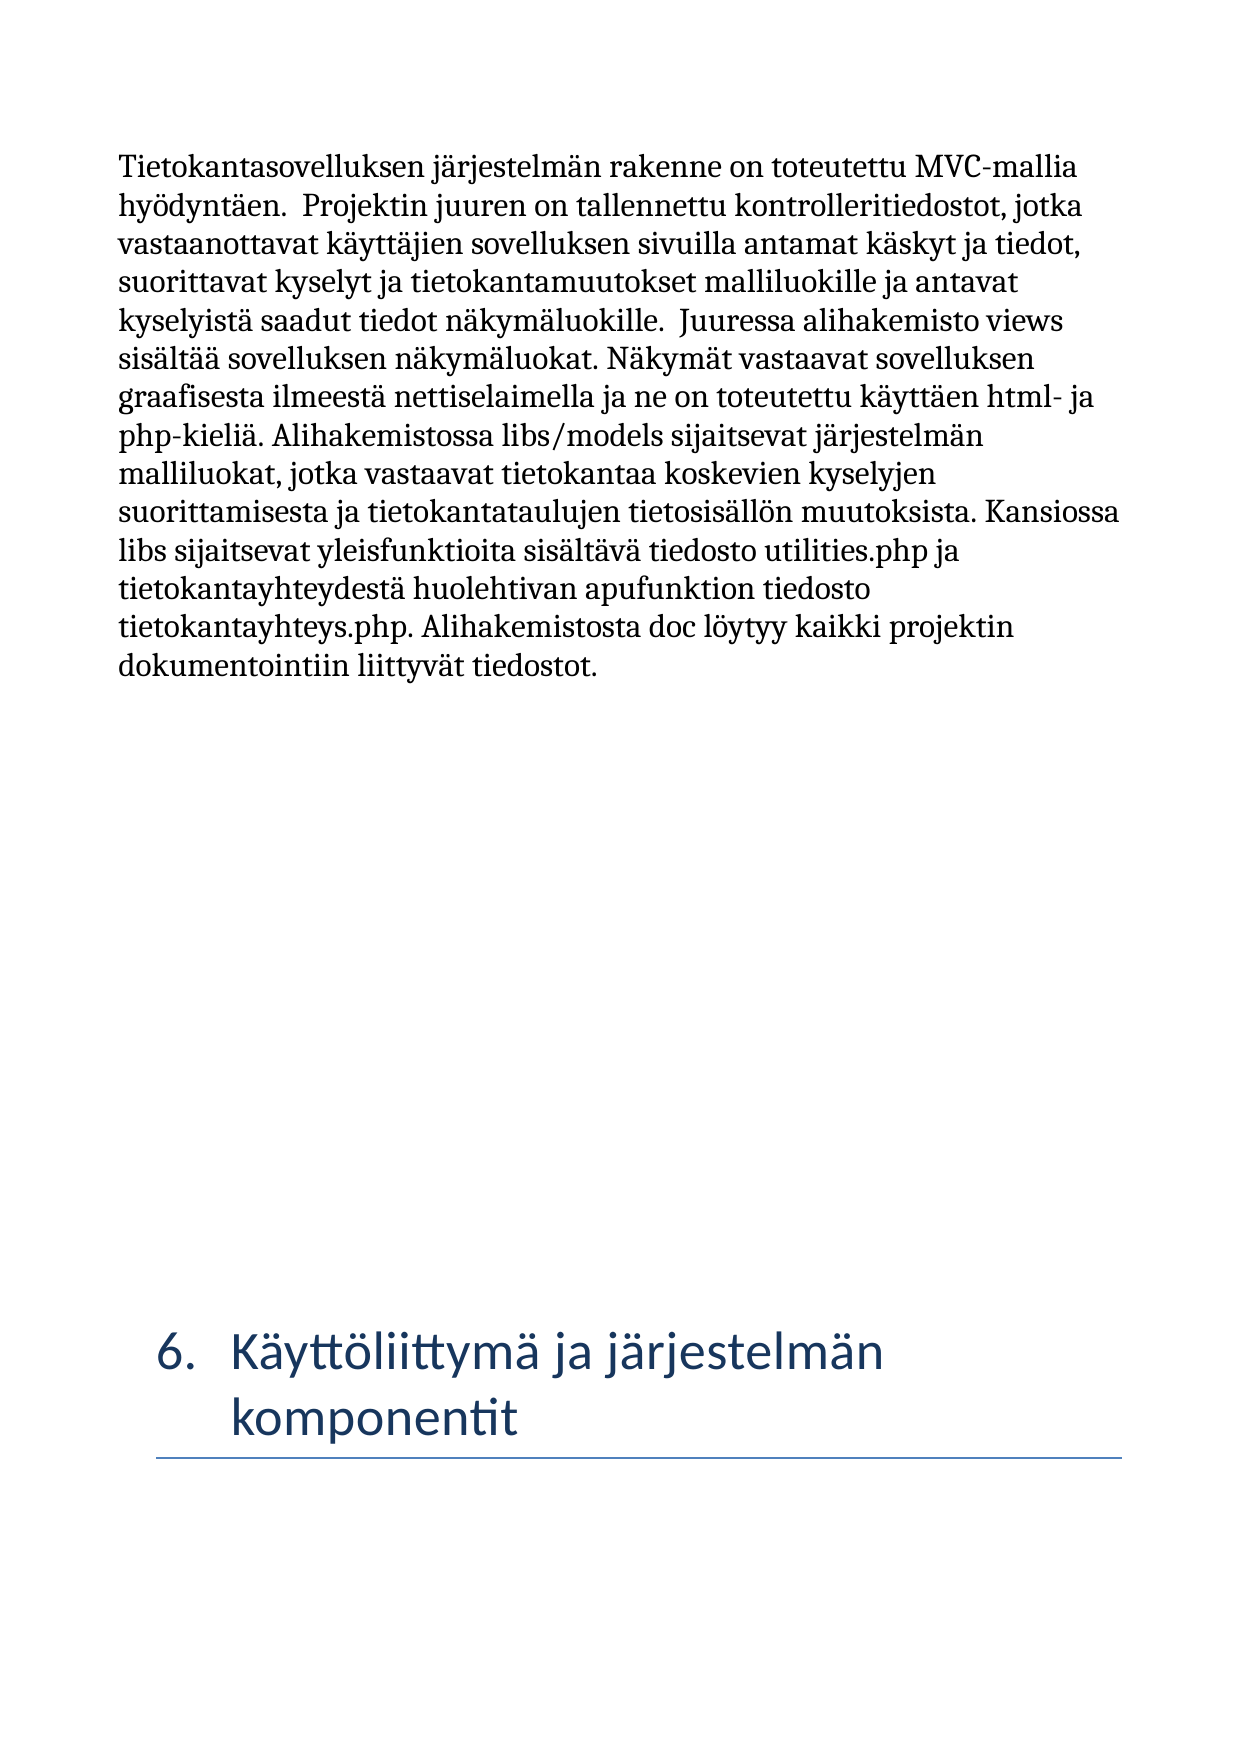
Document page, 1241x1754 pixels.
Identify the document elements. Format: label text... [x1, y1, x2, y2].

title Käyttöliittymä ja järjestelmän komponentit [156, 1317, 1122, 1457]
text Tietokantasovelluksen järjestelmän rakenne on toteutettu MVC-mallia hyödyntäen. Projektin juuren on tallennettu kontrolleritiedostot, jotka vastaanottavat käyttäjien sovelluksen sivuilla antamat käskyt ja tiedot, suorittavat kyselyt ja tietokantamuutokset malliluokille ja antavat kyselyistä saadut tiedot näkymäluokille. Juuressa alihakemisto views sisältää sovelluksen näkymäluokat. Näkymät vastaavat sovelluksen graafisesta ilmeestä nettiselaimella ja ne on toteutettu käyttäen html- ja php-kieliä. Alihakemistossa libs/models sijaitsevat järjestelmän malliluokat, jotka vastaavat tietokantaa koskevien kyselyjen suorittamisesta ja tietokantataulujen tietosisällön muutoksista. Kansiossa libs sijaitsevat yleisfunktioita sisältävä tiedosto utilities.php ja tietokantayhteydestä huolehtivan apufunktion tiedosto tietokantayhteys.php. Alihakemistosta doc löytyy kaikki projektin dokumentointiin liittyvät tiedostot. [118, 148, 1122, 684]
